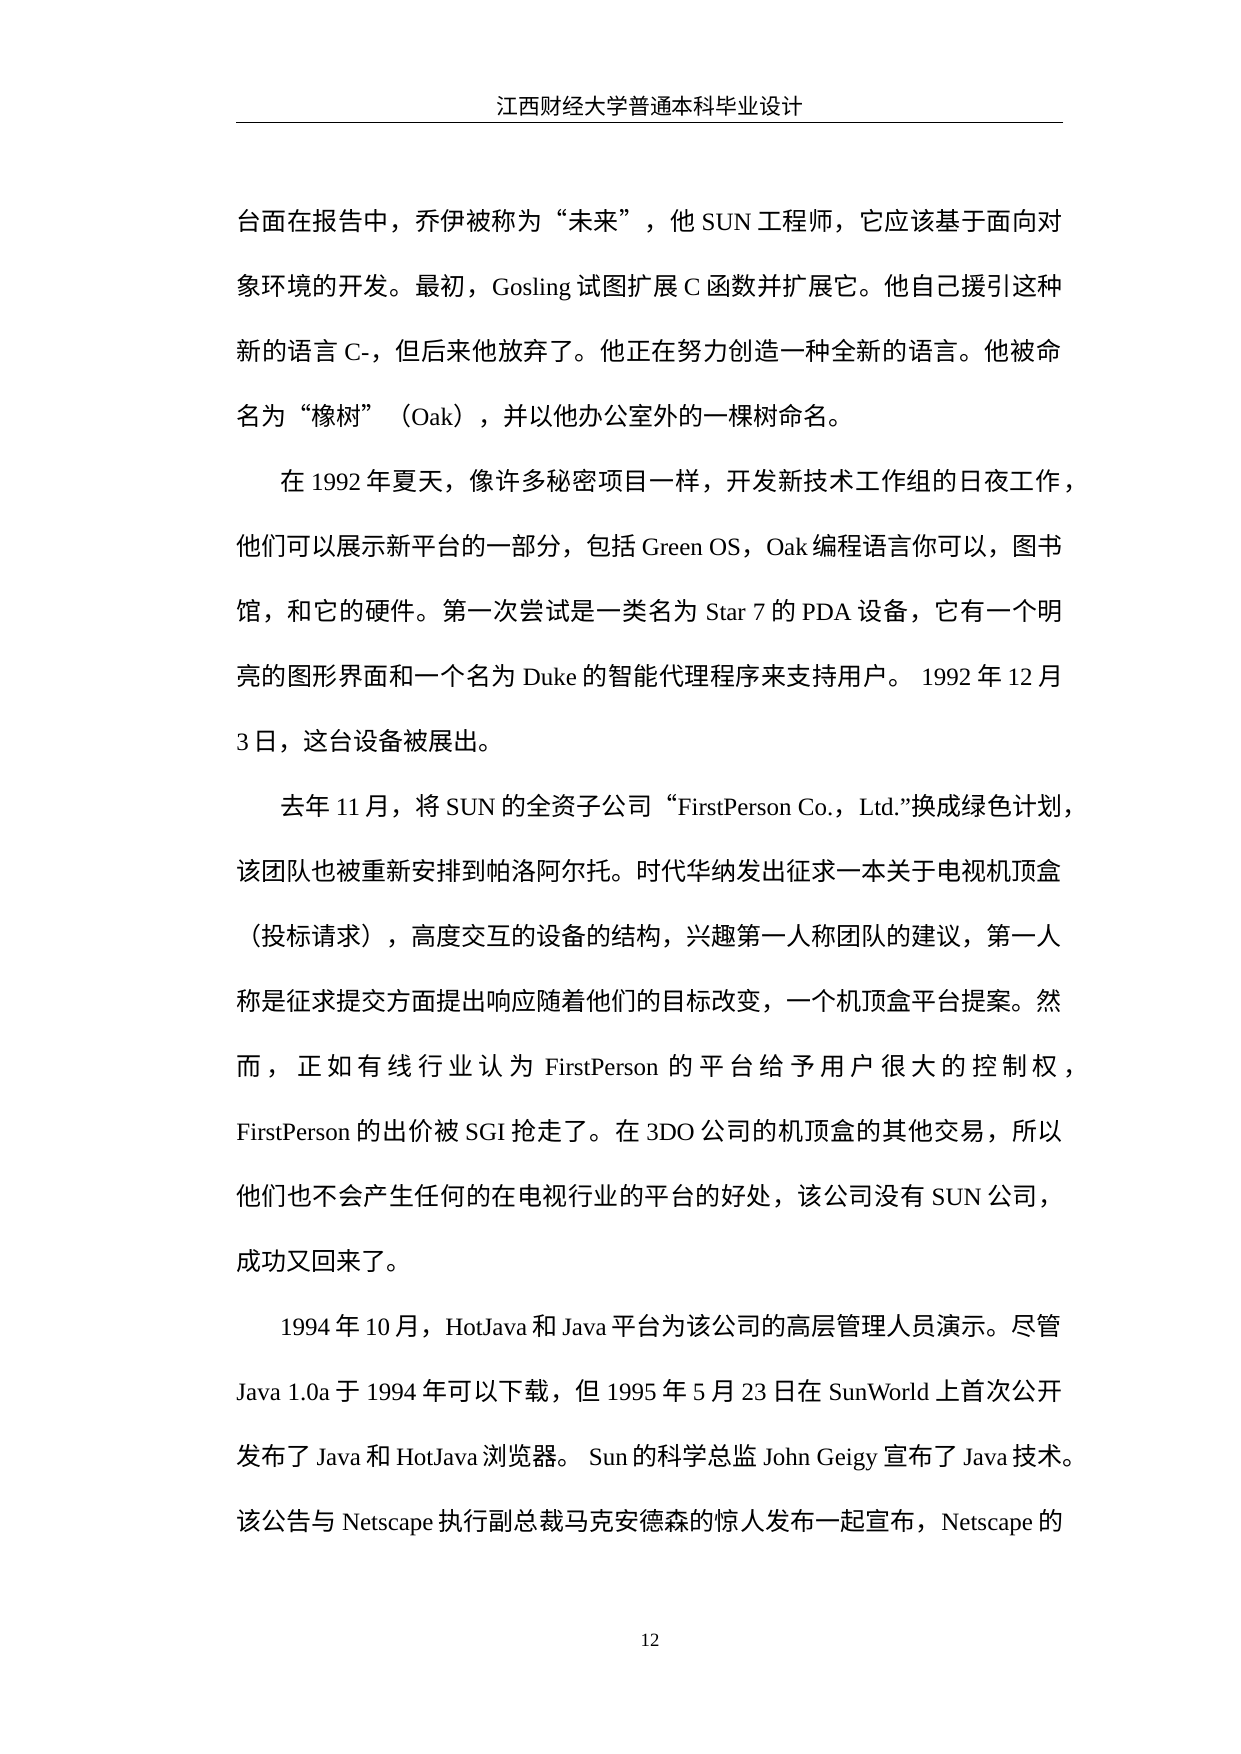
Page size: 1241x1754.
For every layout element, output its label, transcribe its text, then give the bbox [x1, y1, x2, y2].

text 去年11月，将SUN的全资子公司“FirstPerson Co.，Ltd.”换成绿色计划，该团队也被重新安排到帕洛阿尔托。时代华纳发出征求一本关于电视机顶盒（投标请求），高度交互的设备的结构，兴趣第一人称团队的建议，第一人称是征求提交方面提出响应随着他们的目标改变，一个机顶盒平台提案。然而，正如有线行业认为FirstPerson的平台给予用户很大的控制权，FirstPerson的出价被SGI抢走了。在3DO公司的机顶盒的其他交易，所以他们也不会产生任何的在电视行业的平台的好处，该公司没有SUN公司，成功又回来了。 [236, 772, 1063, 1292]
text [236, 187, 1063, 447]
text 在1992年夏天，像许多秘密项目一样，开发新技术工作组的日夜工作，他们可以展示新平台的一部分，包括Green OS，Oak编程语言你可以，图书馆，和它的硬件。第一次尝试是一类名为Star 7的PDA设备，它有一个明亮的图形界面和一个名为Duke的智能代理程序来支持用户。 1992年12月3日，这台设备被展出。 [236, 447, 1063, 772]
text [236, 1292, 1063, 1552]
